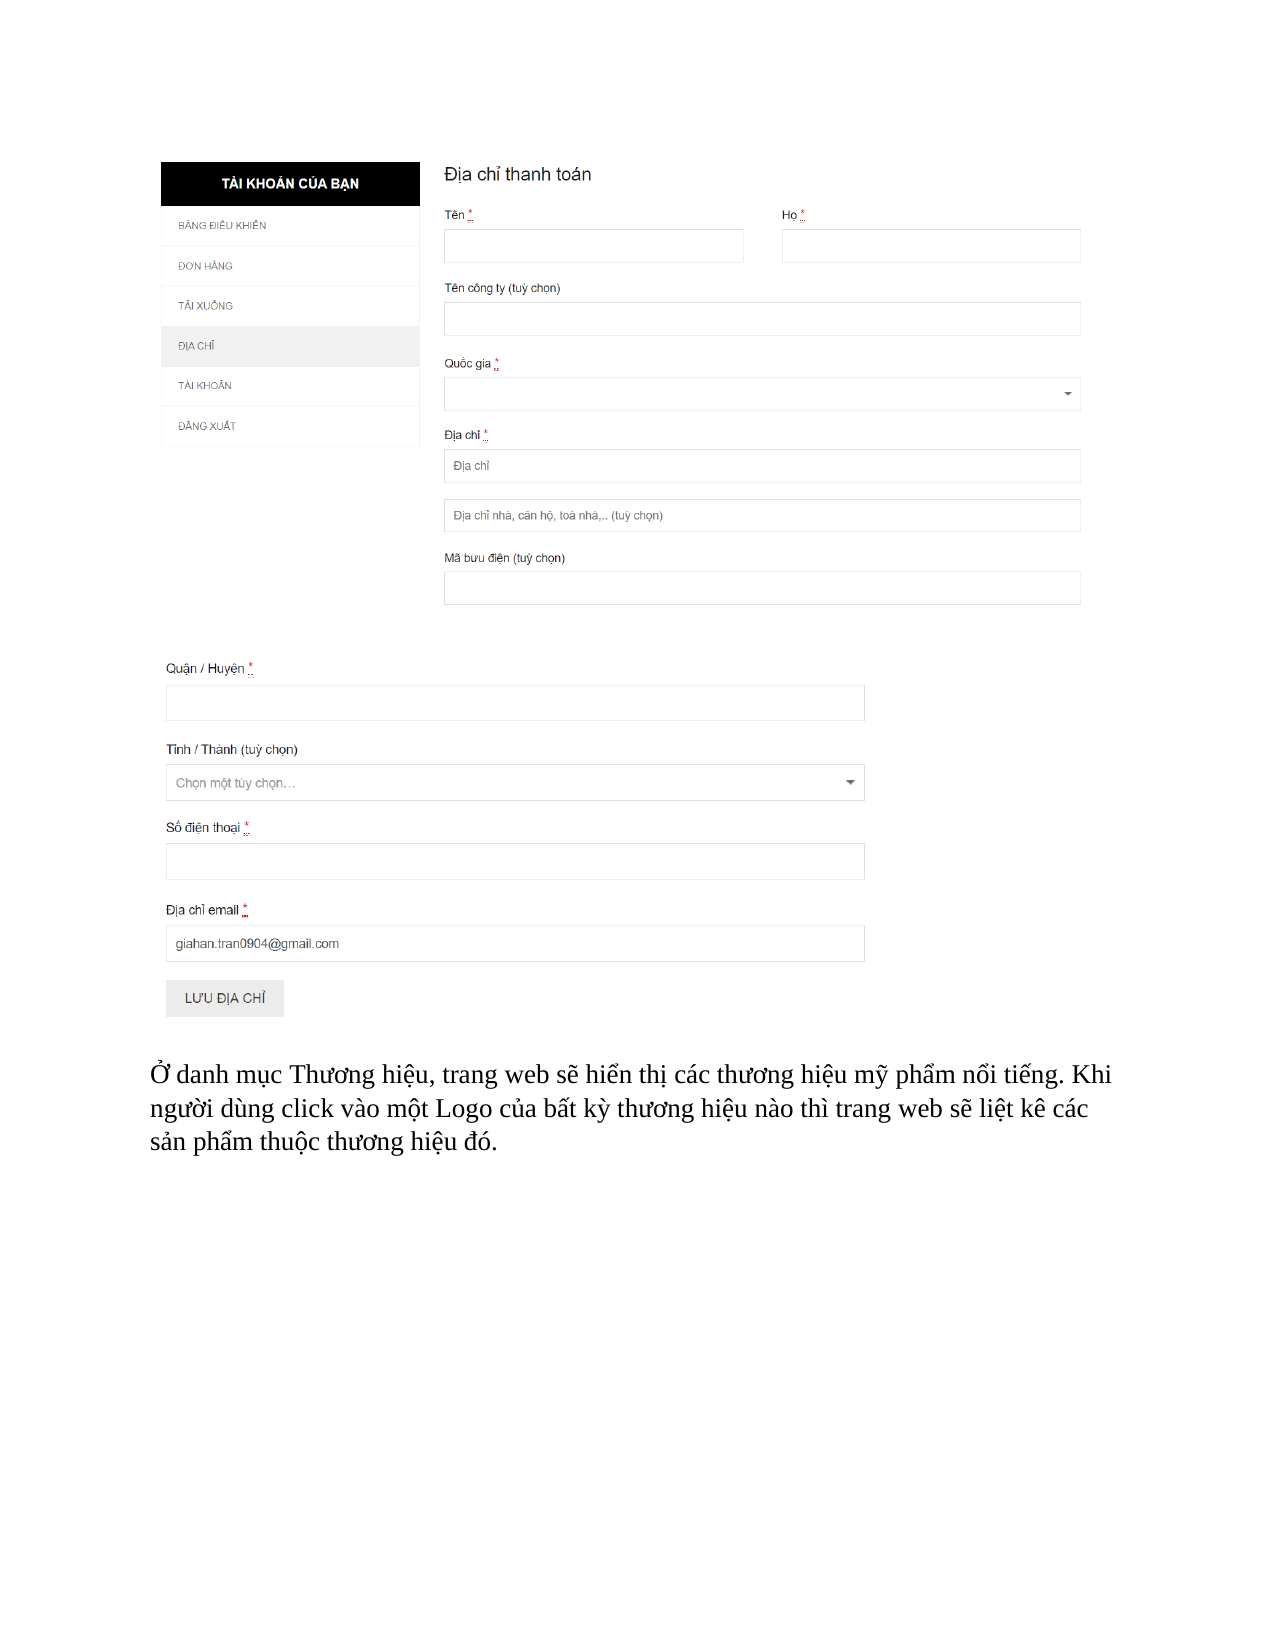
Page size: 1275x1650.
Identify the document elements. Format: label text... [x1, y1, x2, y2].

picture [150, 653, 895, 1028]
text Ở danh mục Thương hiệu, trang web sẽ hiển thị các thương hiệu mỹ phẩm nổi tiếng. Khi người dùng click vào một Logo của bất kỳ thương hiệu nào thì trang web sẽ liệt kê các sản phẩm thuộc thương hiệu đó. [150, 1058, 1125, 1157]
picture [150, 150, 1118, 623]
